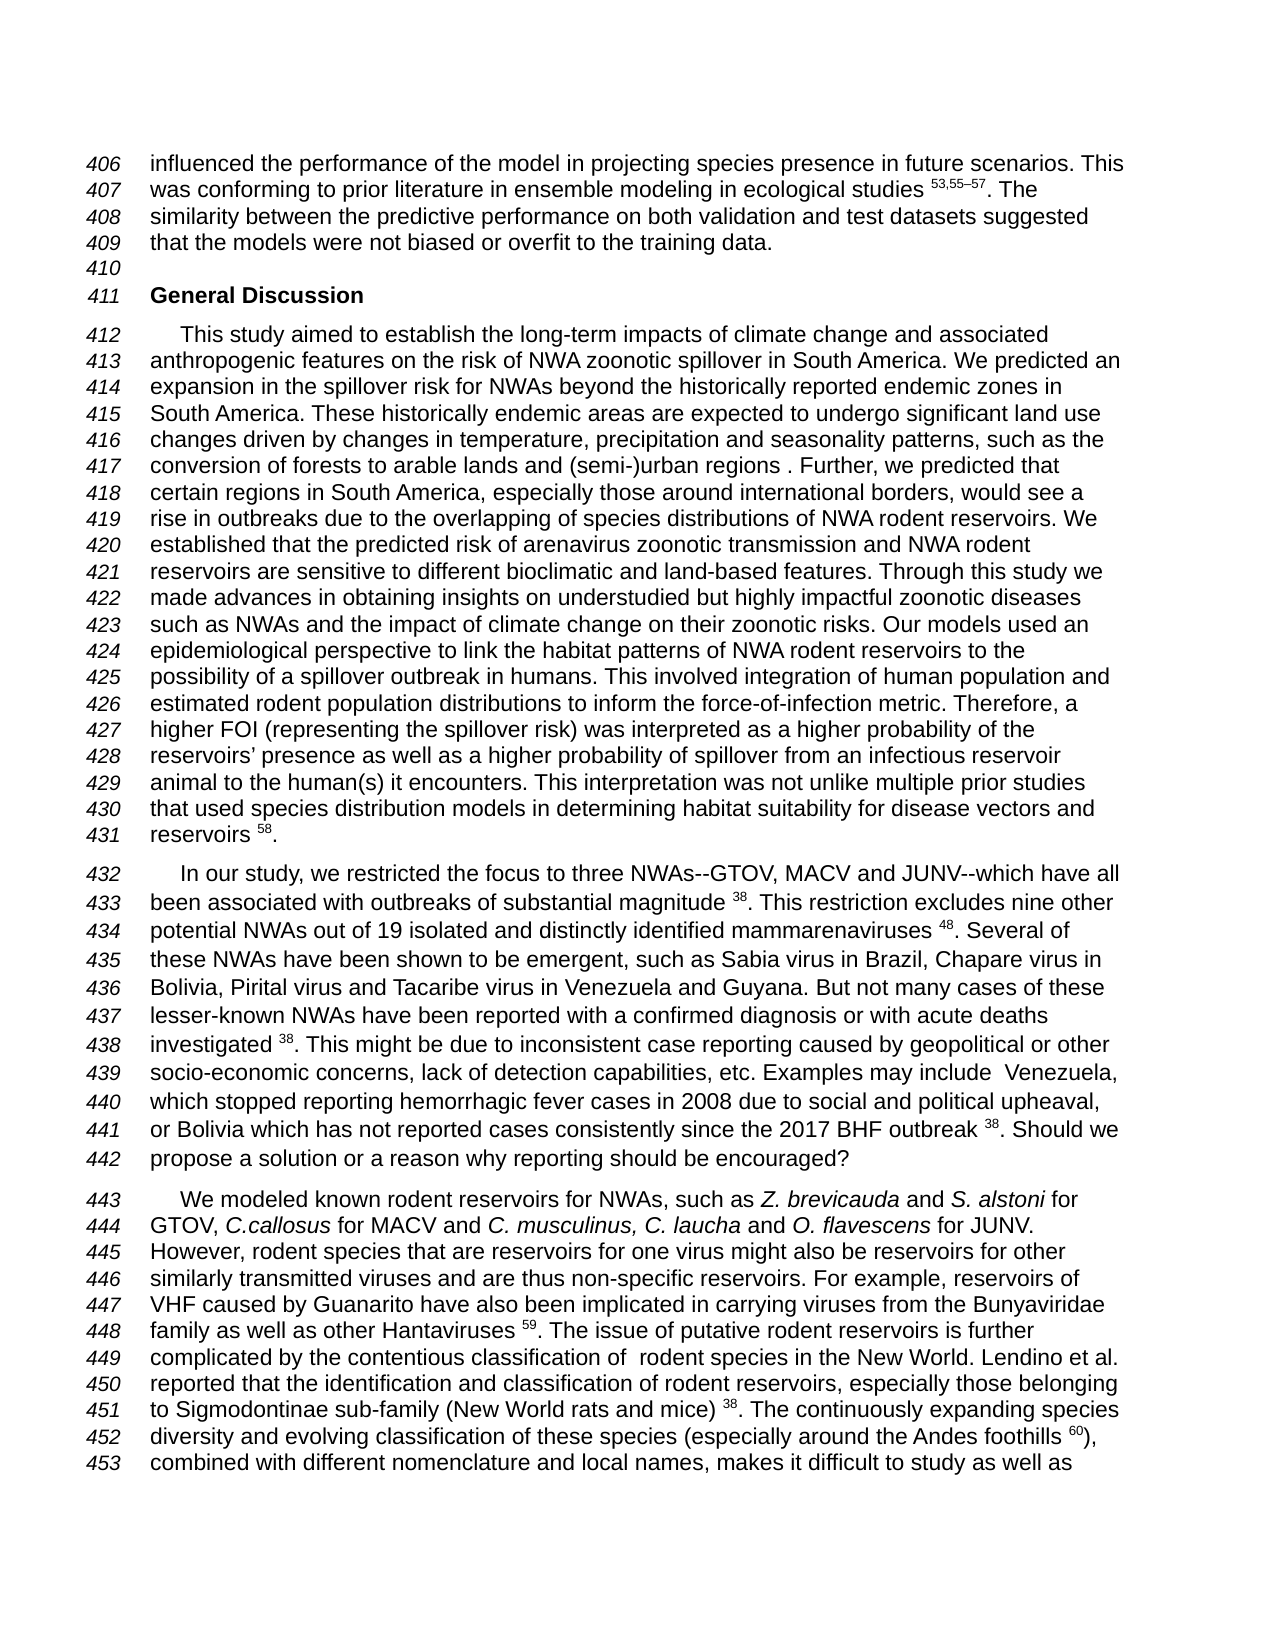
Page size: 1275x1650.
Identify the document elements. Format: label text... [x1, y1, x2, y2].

text In our study, we restricted the focus to three NWAs--GTOV, MACV and JUNV--which have all been associated with outbreaks of substantial magnitude 38. This restriction excludes nine other potential NWAs out of 19 isolated and distinctly identified mammarenaviruses 48. Several of these NWAs have been shown to be emergent, such as Sabia virus in Brazil, Chapare virus in Bolivia, Pirital virus and Tacaribe virus in Venezuela and Guyana. But not many cases of these lesser-known NWAs have been reported with a confirmed diagnosis or with acute deaths investigated 38. This might be due to inconsistent case reporting caused by geopolitical or other socio-economic concerns, lack of detection capabilities, etc. Examples may include Venezuela, which stopped reporting hemorrhagic fever cases in 2008 due to social and political upheaval, or Bolivia which has not reported cases consistently since the 2017 BHF outbreak 38. Should we propose a solution or a reason why reporting should be encouraged? [150, 860, 1125, 1171]
text This study aimed to establish the long-term impacts of climate change and associated anthropogenic features on the risk of NWA zoonotic spillover in South America. We predicted an expansion in the spillover risk for NWAs beyond the historically reported endemic zones in South America. These historically endemic areas are expected to undergo significant land use changes driven by changes in temperature, precipitation and seasonality patterns, such as the conversion of forests to arable lands and (semi-)urban regions . Further, we predicted that certain regions in South America, especially those around international borders, would see a rise in outbreaks due to the overlapping of species distributions of NWA rodent reservoirs. We established that the predicted risk of arenavirus zoonotic transmission and NWA rodent reservoirs are sensitive to different bioclimatic and land-based features. Through this study we made advances in obtaining insights on understudied but highly impactful zoonotic diseases such as NWAs and the impact of climate change on their zoonotic risks. Our models used an epidemiological perspective to link the habitat patterns of NWA rodent reservoirs to the possibility of a spillover outbreak in humans. This involved integration of human population and estimated rodent population distributions to inform the force-of-infection metric. Therefore, a higher FOI (representing the spillover risk) was interpreted as a higher probability of the reservoirs’ presence as well as a higher probability of spillover from an infectious reservoir animal to the human(s) it encounters. This interpretation was not unlike multiple prior studies that used species distribution models in determining habitat suitability for disease vectors and reservoirs 58. [150, 321, 1125, 848]
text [150, 150, 1125, 255]
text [150, 1186, 1125, 1475]
subtitle General Discussion [150, 282, 1125, 308]
